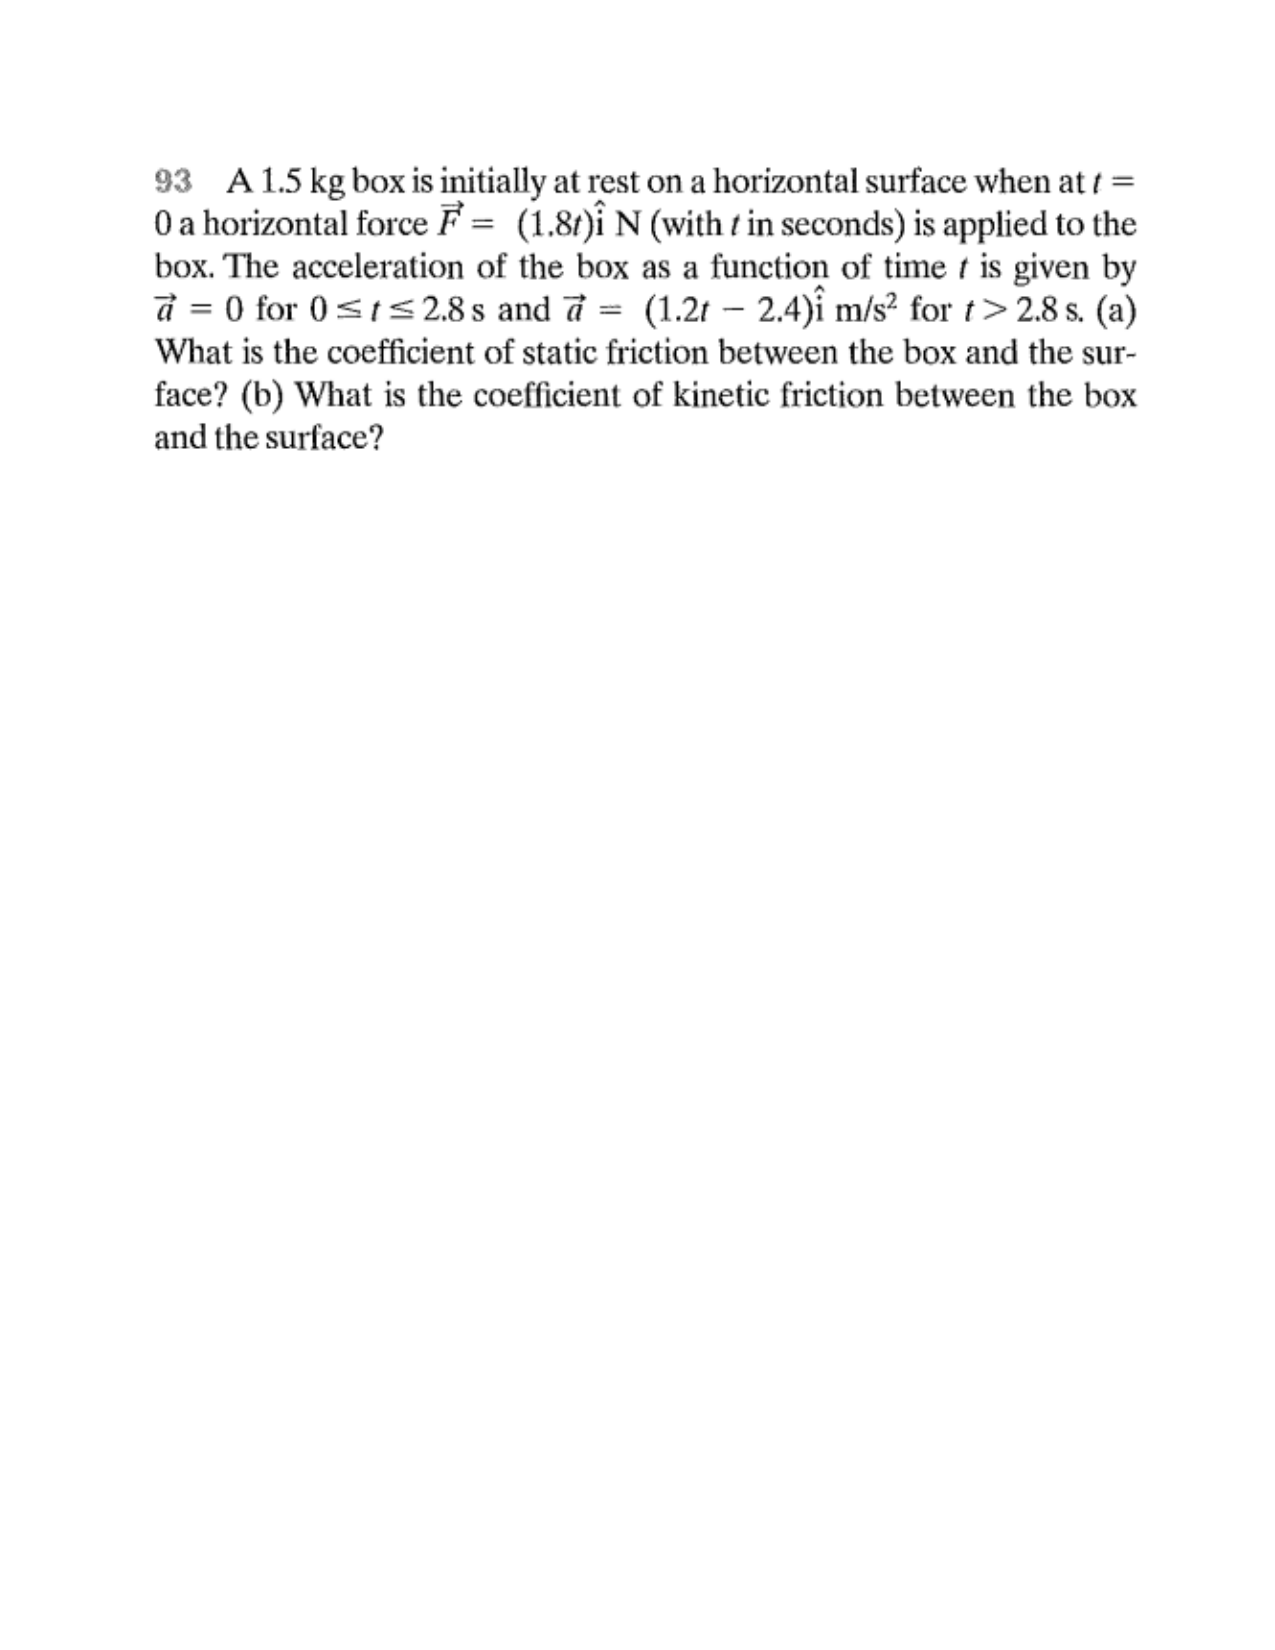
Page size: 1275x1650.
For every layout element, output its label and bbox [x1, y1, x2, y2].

picture [135, 150, 1148, 470]
